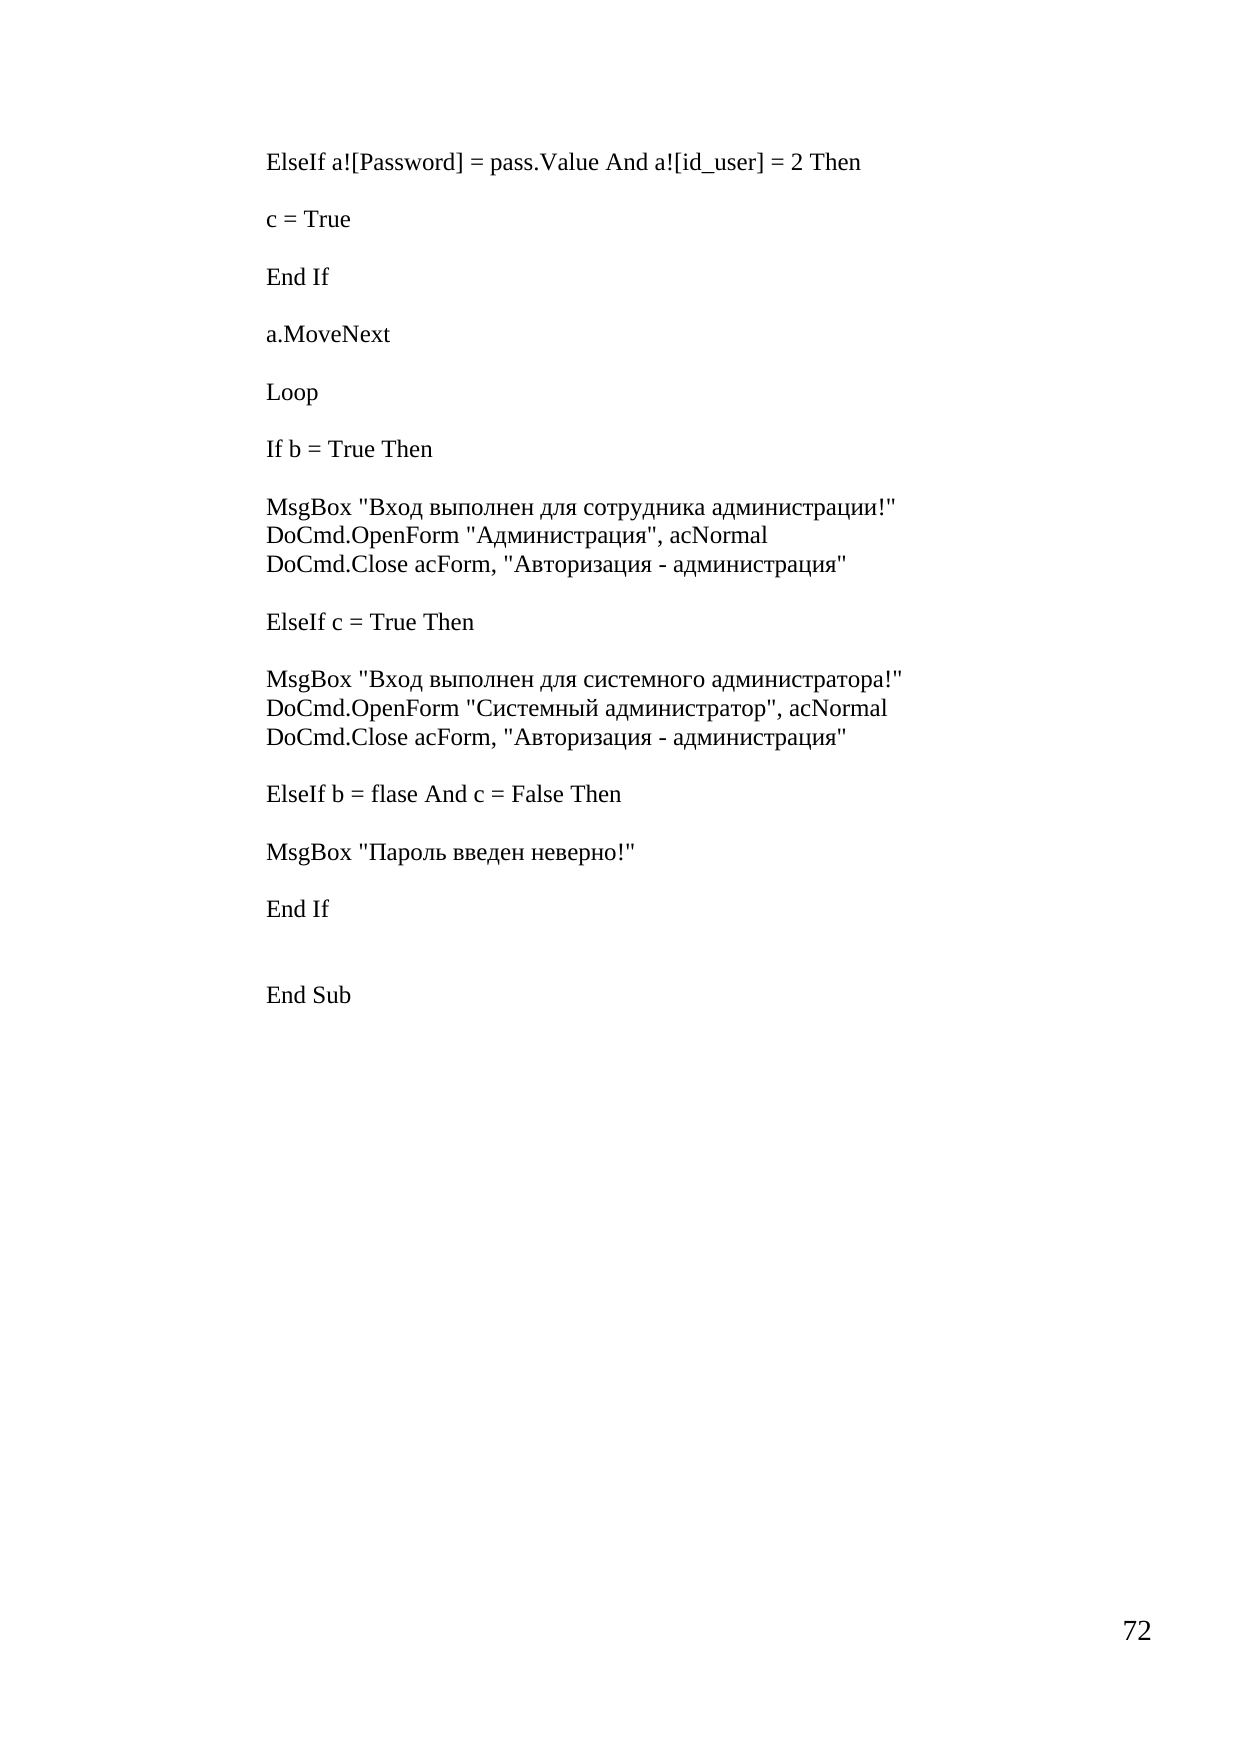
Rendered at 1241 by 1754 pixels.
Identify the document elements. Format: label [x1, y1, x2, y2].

text [266, 118, 1152, 1009]
